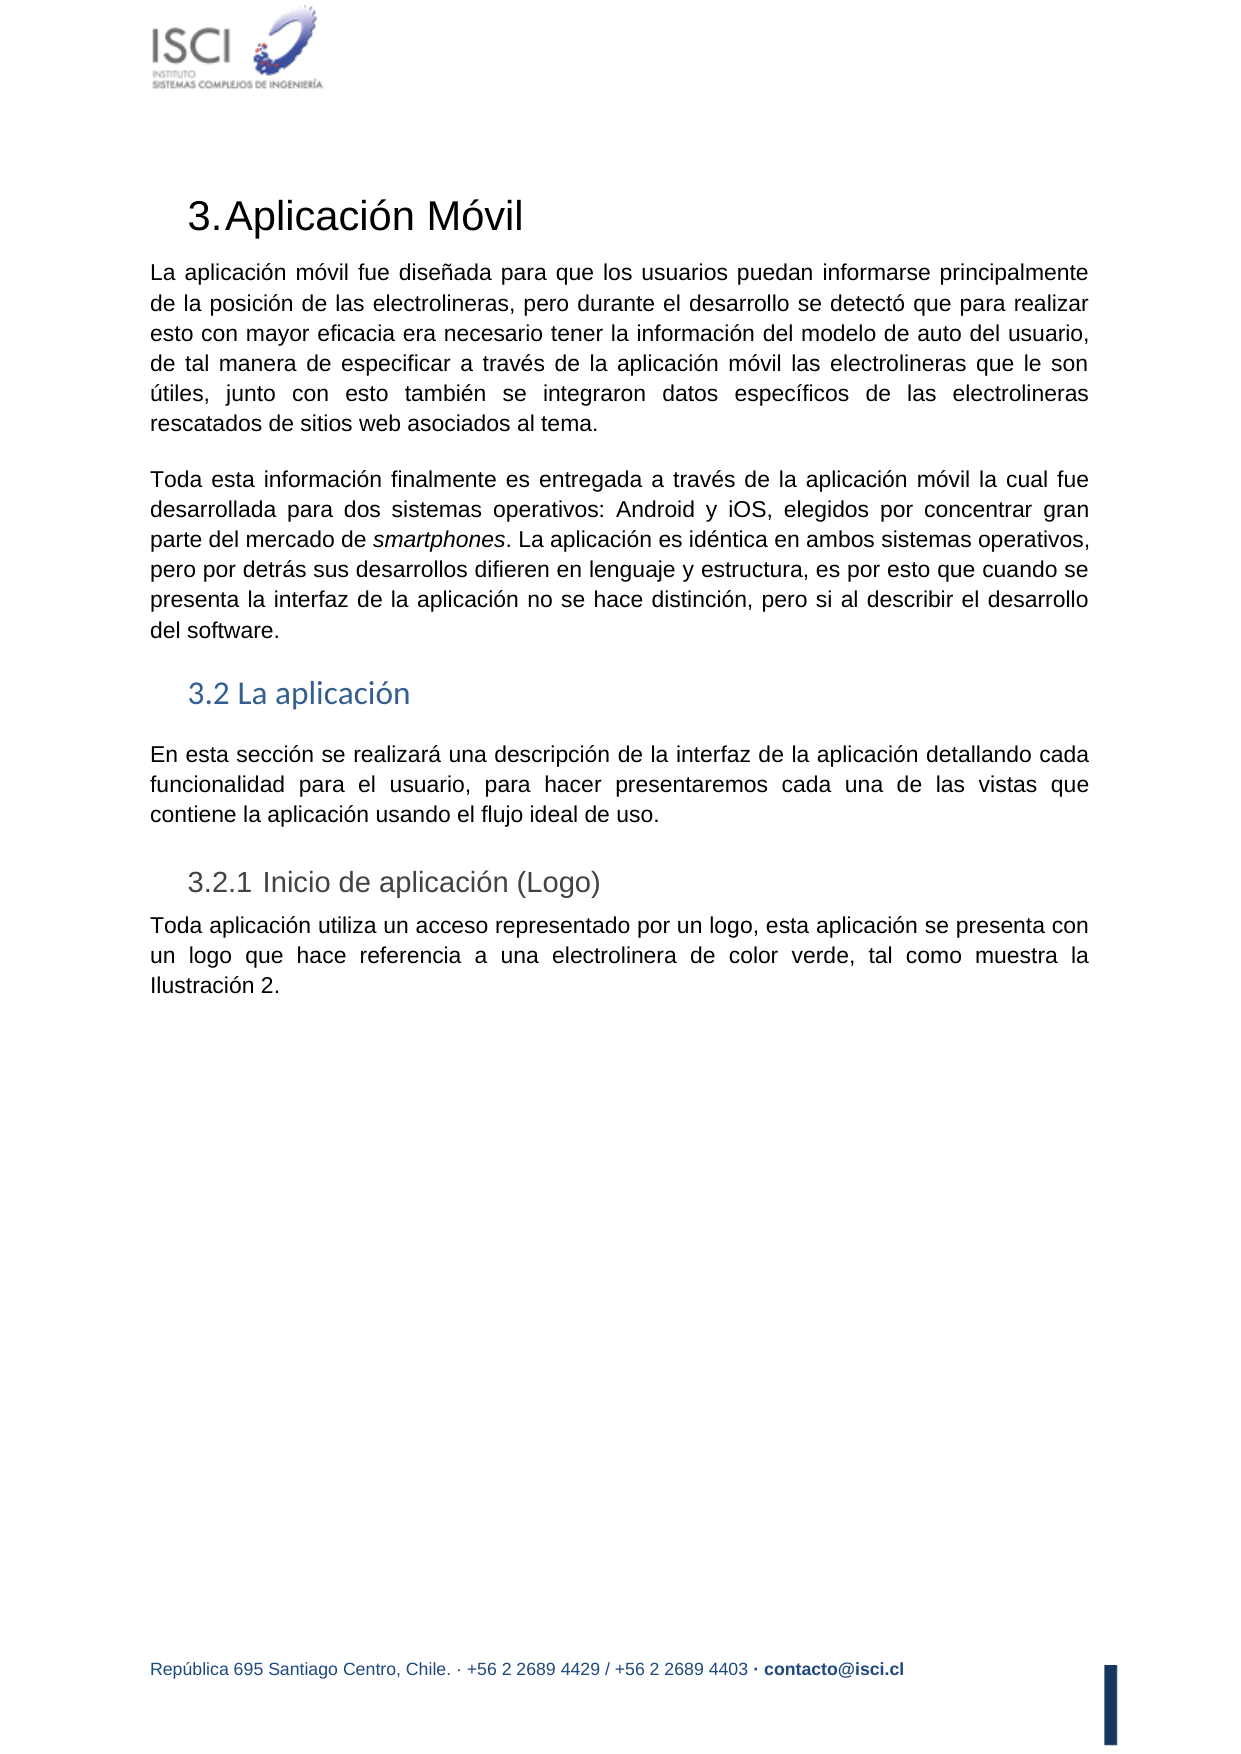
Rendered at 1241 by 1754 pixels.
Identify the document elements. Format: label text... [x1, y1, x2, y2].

text Toda esta información finalmente es entregada a través de la aplicación móvil la cual fue desarrollada para dos sistemas operativos: Android y iOS, elegidos por concentrar gran parte del mercado de smartphones. La aplicación es idéntica en ambos sistemas operativos, pero por detrás sus desarrollos difieren en lenguaje y estructura, es por esto que cuando se presenta la interfaz de la aplicación no se hace distinción, pero si al describir el desarrollo del software. [150, 466, 1090, 643]
subtitle La aplicación [187, 672, 1090, 712]
text Toda aplicación utiliza un acceso representado por un logo, esta aplicación se presenta con un logo que hace referencia a una electrolinera de color verde, tal como muestra la Ilustración 2. [150, 912, 1090, 998]
text La aplicación móvil fue diseñada para que los usuarios puedan informarse principalmente de la posición de las electrolineras, pero durante el desarrollo se detectó que para realizar esto con mayor eficacia era necesario tener la información del modelo de auto del usuario, de tal manera de especificar a través de la aplicación móvil las electrolineras que le son útiles, junto con esto también se integraron datos específicos de las electrolineras rescatados de sitios web asociados al tema. [150, 259, 1090, 437]
text En esta sección se realizará una descripción de la interfaz de la aplicación detallando cada funcionalidad para el usuario, para hacer presentaremos cada una de las vistas que contiene la aplicación usando el flujo ideal de uso. [150, 741, 1090, 827]
subtitle Inicio de aplicación (Logo) [187, 865, 1090, 898]
picture [150, 0, 325, 95]
picture [1103, 1665, 1119, 1747]
subtitle Aplicación Móvil [187, 192, 1090, 239]
